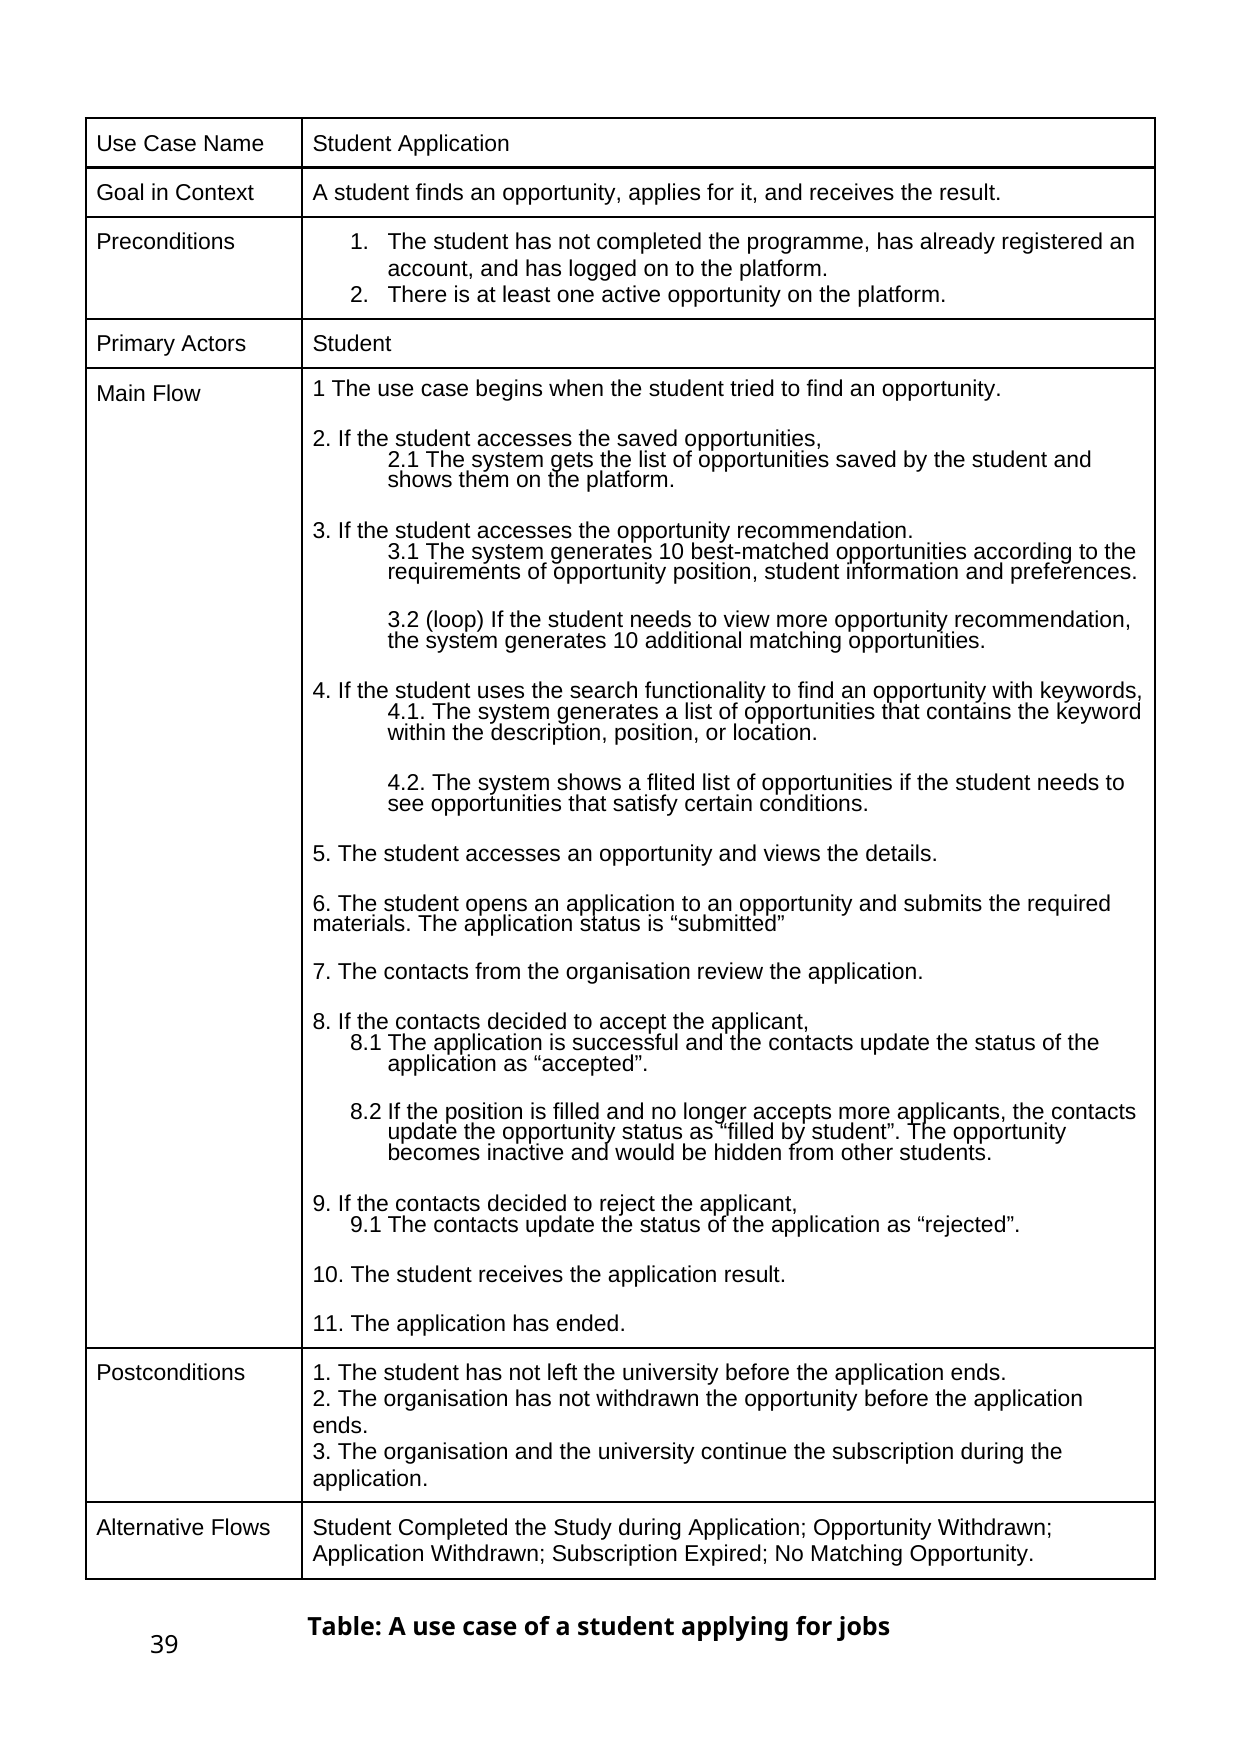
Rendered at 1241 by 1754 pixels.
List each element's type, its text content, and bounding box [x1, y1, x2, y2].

table_cell Main Flow [87, 369, 301, 1347]
table_cell A student finds an opportunity, applies for it, and receives the result. [303, 169, 1154, 216]
table_cell 1. The student has not left the university before the application ends. 2. The organisation has not withdrawn the opportunity before the application ends. 3. The organisation and the university continue the subscription during the application. [303, 1349, 1154, 1501]
table_cell The student has not completed the programme, has already registered an account, and has logged on to the platform. There is at least one active opportunity on the platform. [303, 218, 1154, 318]
table_cell Preconditions [87, 218, 301, 318]
table_cell Student Completed the Study during Application; Opportunity Withdrawn; Application Withdrawn; Subscription Expired; No Matching Opportunity. [303, 1503, 1154, 1577]
table_cell Postconditions [87, 1349, 301, 1501]
table_cell Goal in Context [87, 169, 301, 216]
table_cell 1 The use case begins when the student tried to find an opportunity. 2. If the student accesses the saved opportunities, 2.1 The system gets the list of opportunities saved by the student and shows them on the platform. 3. If the student accesses the opportunity recommendation. 3.1 The system generates 10 best-matched opportunities according to the requirements of opportunity position, student information and preferences. 3.2 (loop) If the student needs to view more opportunity recommendation, the system generates 10 additional matching opportunities. 4. If the student uses the search functionality to find an opportunity with keywords, 4.1. The system generates a list of opportunities that contains the keyword within the description, position, or location. 4.2. The system shows a flited list of opportunities if the student needs to see opportunities that satisfy certain conditions. 5. The student accesses an opportunity and views the details. 6. The student opens an application to an opportunity and submits the required materials. The application status is “submitted” 7. The contacts from the organisation review the application. 8. If the contacts decided to accept the applicant, The application is successful and the contacts update the status of the application as “accepted”. If the position is filled and no longer accepts more applicants, the contacts update the opportunity status as “filled by student”. The opportunity becomes inactive and would be hidden from other students. 9. If the contacts decided to reject the applicant, The contacts update the status of the application as “rejected”. 10. The student receives the application result. 11. The application has ended. [303, 369, 1154, 1347]
table_cell Alternative Flows [87, 1503, 301, 1577]
table_cell Student [303, 320, 1154, 367]
table_header Use Case Name [87, 119, 301, 166]
table_header Student Application [303, 119, 1154, 166]
table_cell Primary Actors [87, 320, 301, 367]
